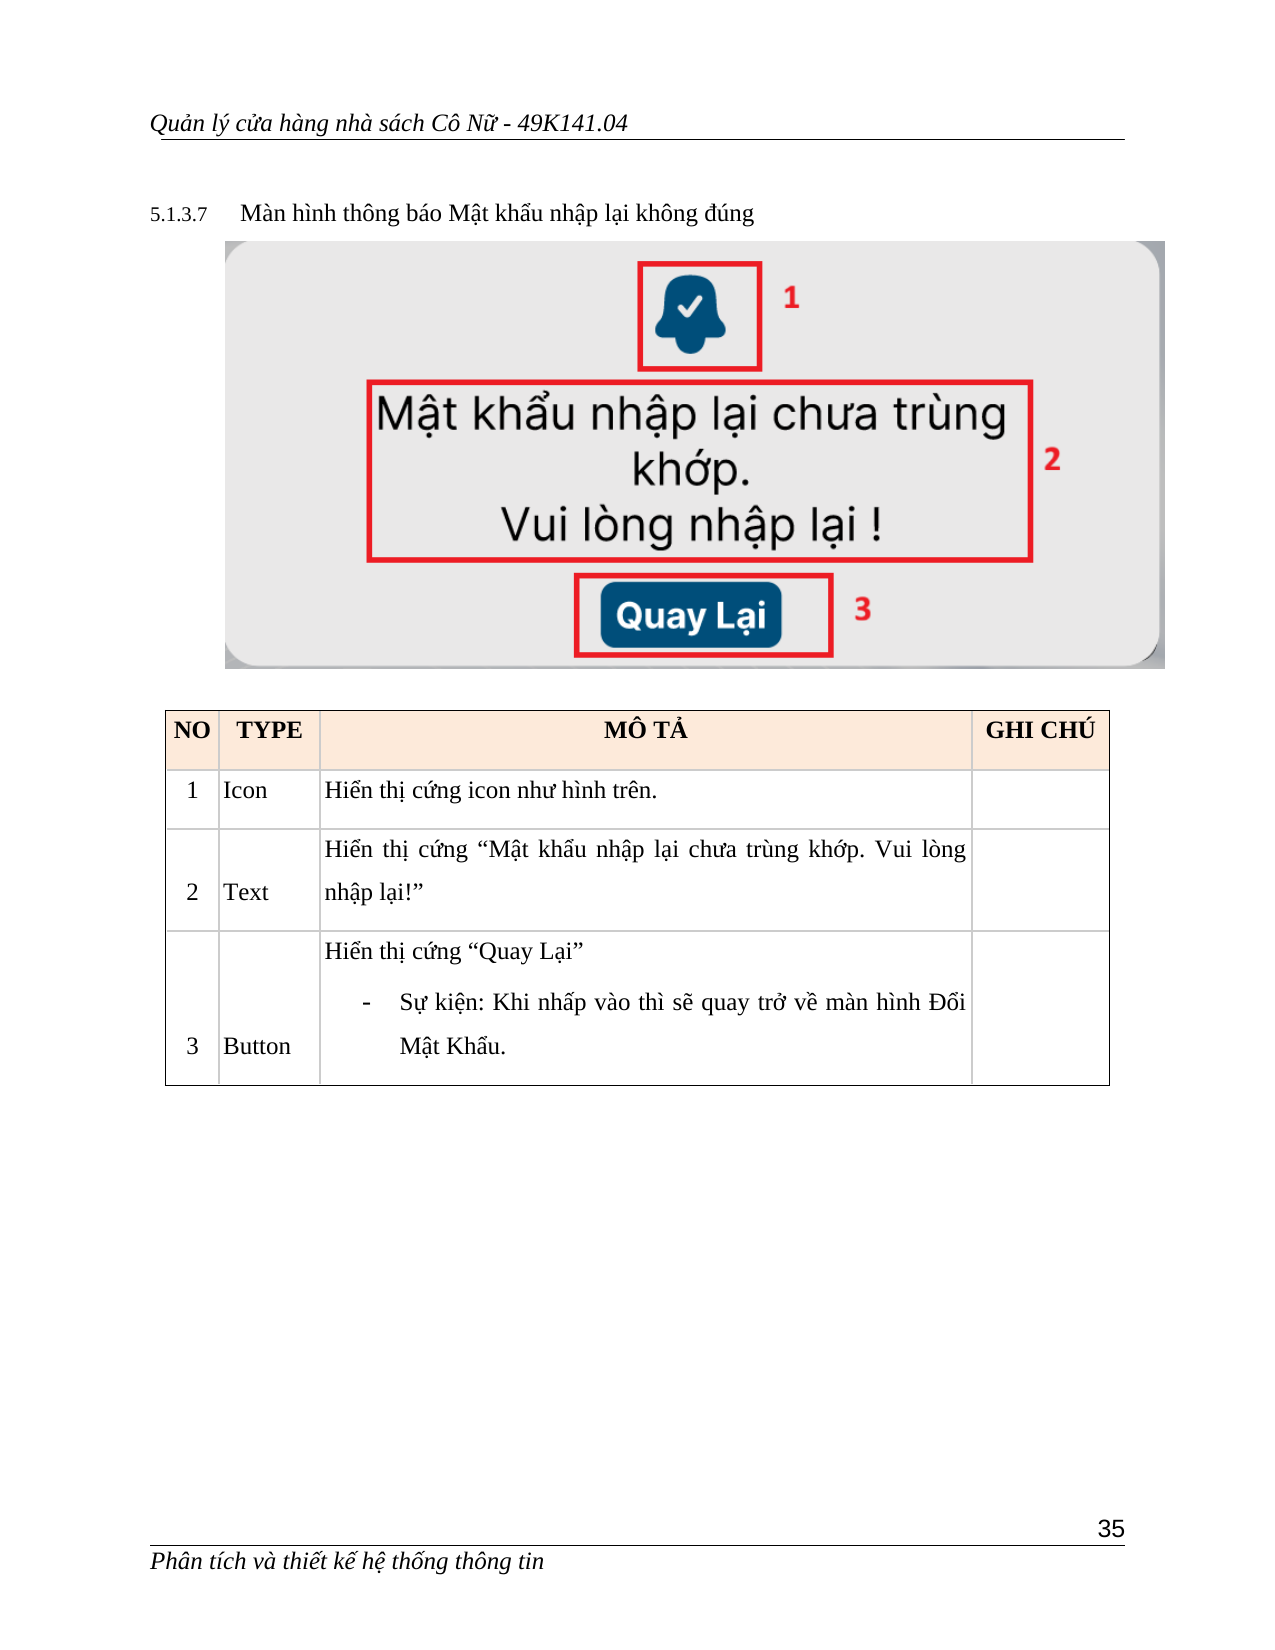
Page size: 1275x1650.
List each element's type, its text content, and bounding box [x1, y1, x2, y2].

table_cell 3 [166, 931, 218, 1084]
table_cell [973, 830, 1109, 930]
table_cell Hiển thị cứng “Mật khẩu nhập lại chưa trùng khớp. Vui lòng nhập lại!” [321, 830, 971, 930]
table_cell Hiển thị cứng icon như hình trên. [321, 771, 971, 828]
subtitle Màn hình thông báo Mật khẩu nhập lại không đúng [150, 198, 1125, 227]
table_cell [973, 771, 1109, 828]
table_cell 2 [166, 829, 218, 930]
picture [225, 241, 1165, 669]
table_header TYPE [220, 711, 319, 769]
table_cell [973, 932, 1109, 1084]
table_cell Text [220, 830, 319, 930]
table_cell Hiển thị cứng “Quay Lại” Sự kiện: Khi nhấp vào thì sẽ quay trở về màn hình Đổi Mật Khẩu. [321, 932, 971, 1084]
table_header NO [166, 711, 218, 769]
table_cell Button [220, 932, 319, 1084]
table_header MÔ TẢ [321, 711, 971, 769]
table_cell Icon [220, 771, 319, 828]
table_cell 1 [166, 770, 218, 828]
table_header GHI CHÚ [973, 711, 1109, 769]
